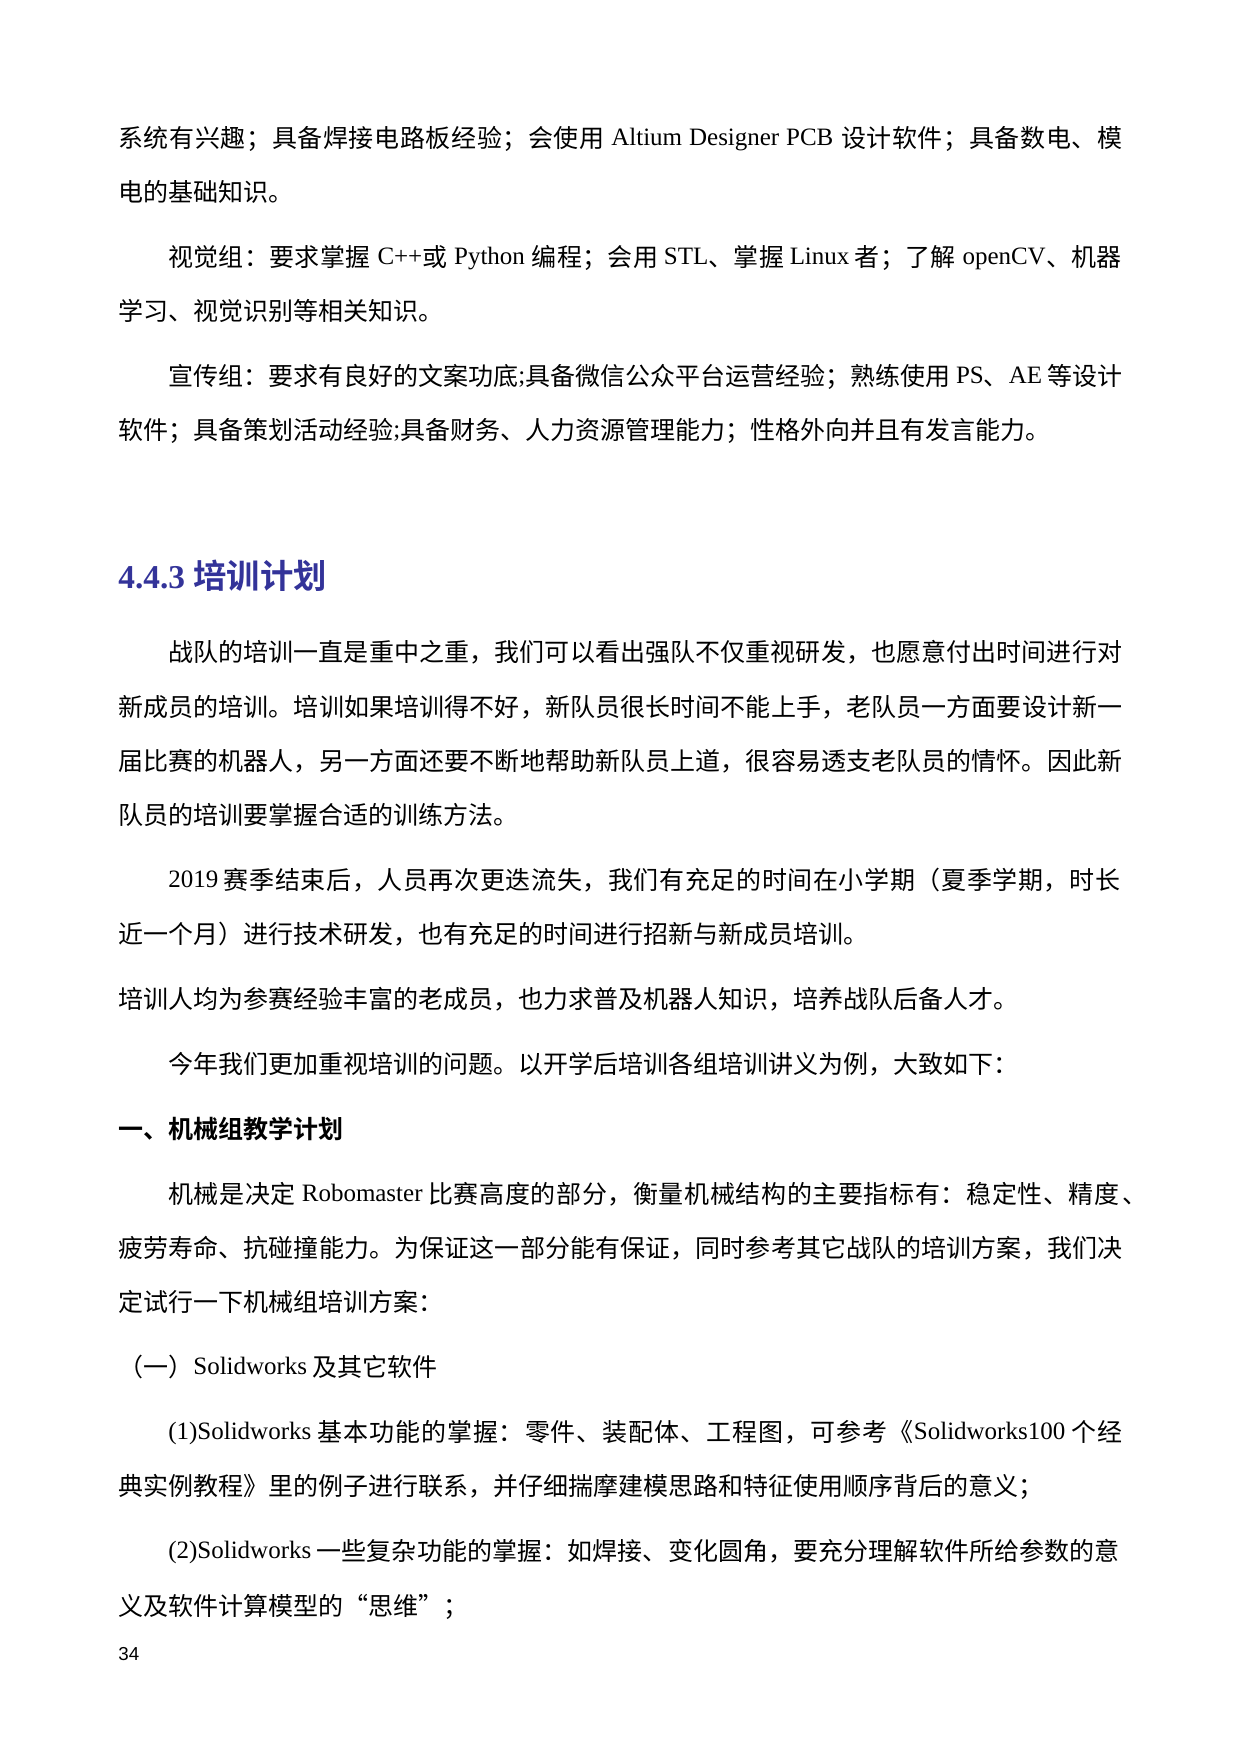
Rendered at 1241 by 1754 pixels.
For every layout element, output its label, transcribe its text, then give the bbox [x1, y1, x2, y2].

subtitle 4.4.3 培训计划 [118, 550, 1122, 598]
text 视觉组：要求掌握 C++或 Python 编程；会用STL、掌握Linux者；了解 openCV、机器学习、视觉识别等相关知识。 [118, 237, 1122, 328]
text 2019赛季结束后，人员再次更迭流失，我们有充足的时间在小学期（夏季学期，时长近一个月）进行技术研发，也有充足的时间进行招新与新成员培训。 [118, 861, 1122, 951]
text （一）Solidworks及其它软件 [118, 1348, 1122, 1384]
text 培训人均为参赛经验丰富的老成员，也力求普及机器人知识，培养战队后备人才。 [118, 980, 1122, 1016]
text (2)Solidworks一些复杂功能的掌握：如焊接、变化圆角，要充分理解软件所给参数的意义及软件计算模型的“思维”； [118, 1532, 1122, 1622]
text 战队的培训一直是重中之重，我们可以看出强队不仅重视研发，也愿意付出时间进行对新成员的培训。培训如果培训得不好，新队员很长时间不能上手，老队员一方面要设计新一届比赛的机器人，另一方面还要不断地帮助新队员上道，很容易透支老队员的情怀。因此新队员的培训要掌握合适的训练方法。 [118, 633, 1122, 832]
text 宣传组：要求有良好的文案功底;具备微信公众平台运营经验；熟练使用 PS、AE等设计软件；具备策划活动经验;具备财务、人力资源管理能力；性格外向并且有发言能力。 [118, 356, 1122, 447]
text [118, 118, 1122, 209]
text 一、机械组教学计划 [118, 1109, 1122, 1146]
text 今年我们更加重视培训的问题。以开学后培训各组培训讲义为例，大致如下： [118, 1044, 1122, 1081]
text (1)Solidworks基本功能的掌握：零件、装配体、工程图，可参考《Solidworks100个经典实例教程》里的例子进行联系，并仔细揣摩建模思路和特征使用顺序背后的意义； [118, 1412, 1122, 1503]
text 机械是决定Robomaster比赛高度的部分，衡量机械结构的主要指标有：稳定性、精度、疲劳寿命、抗碰撞能力。为保证这一部分能有保证，同时参考其它战队的培训方案，我们决定试行一下机械组培训方案： [118, 1174, 1122, 1319]
